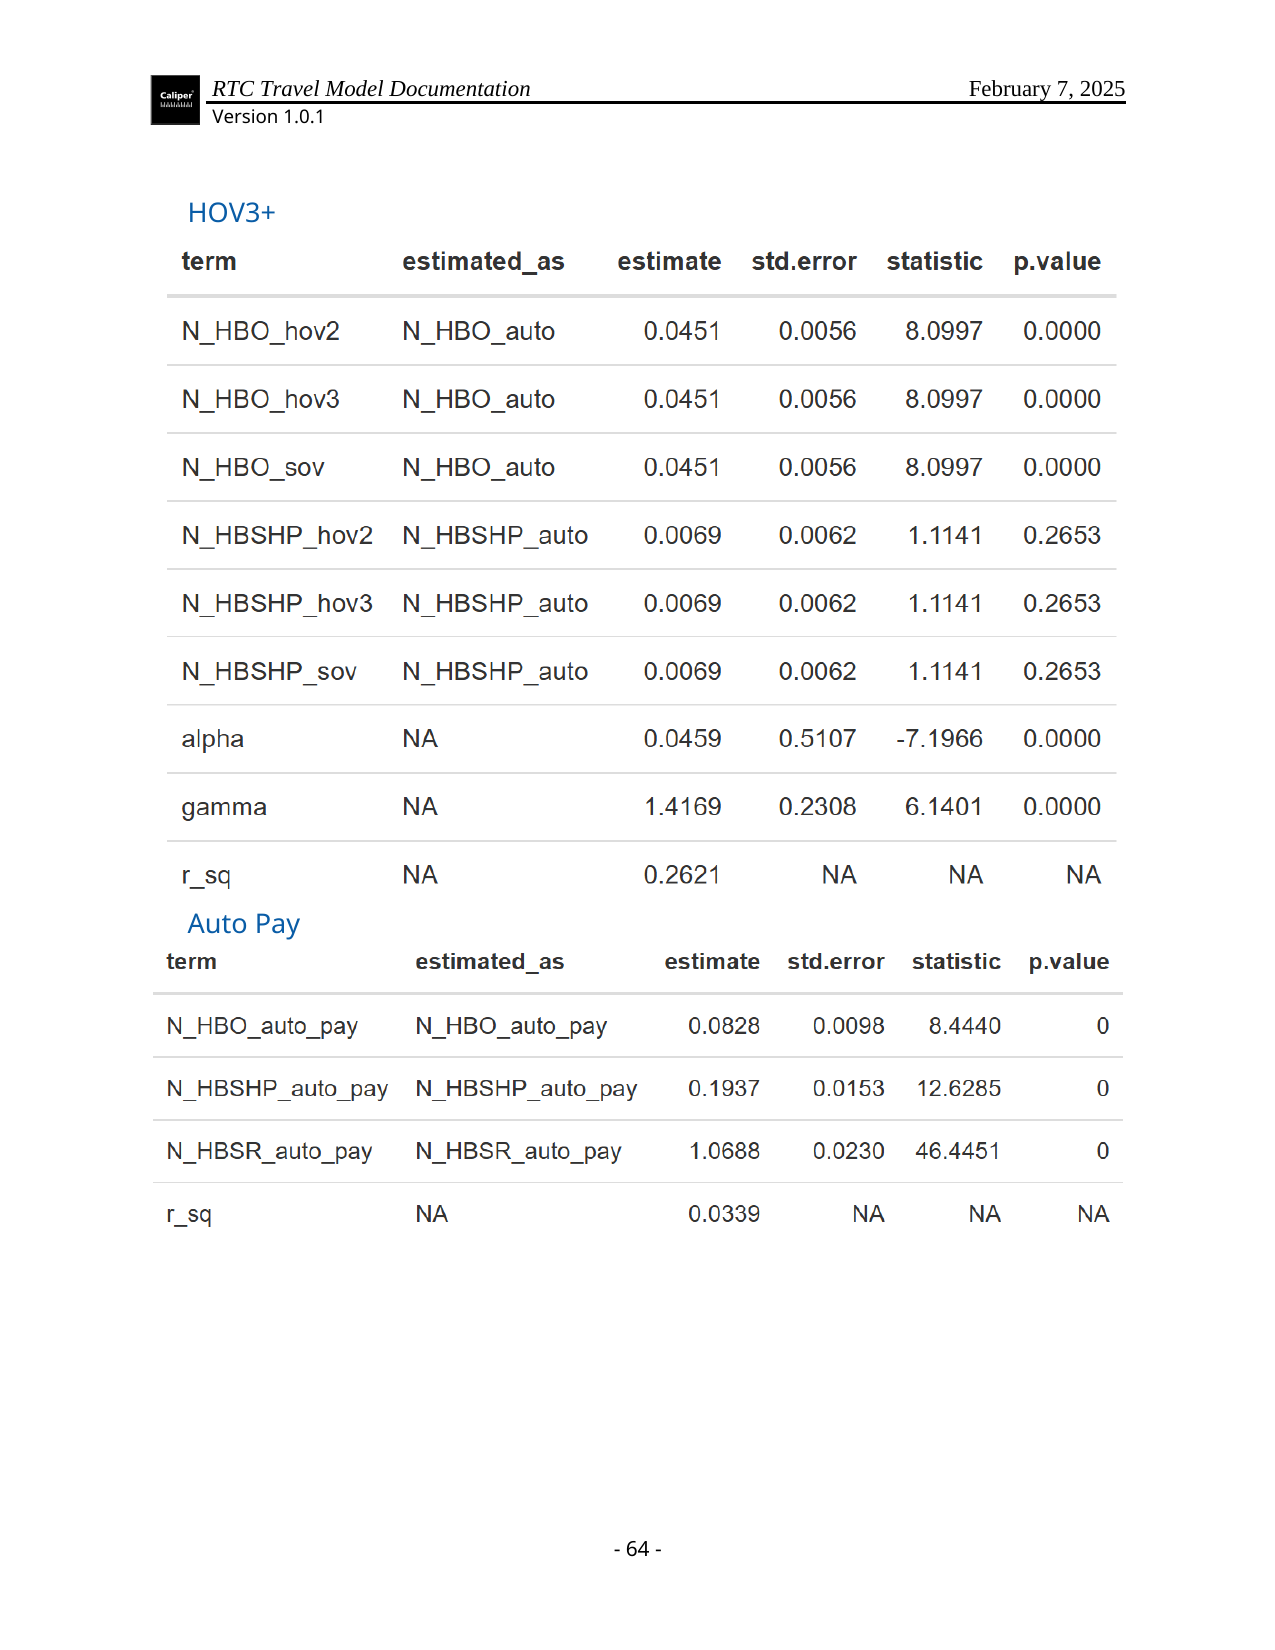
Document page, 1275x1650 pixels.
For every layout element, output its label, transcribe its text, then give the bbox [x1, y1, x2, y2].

subtitle HOV3+ [187, 194, 1125, 231]
picture [150, 943, 1125, 1233]
picture [150, 75, 200, 125]
subtitle Auto Pay [187, 905, 1125, 942]
picture [150, 232, 1125, 893]
